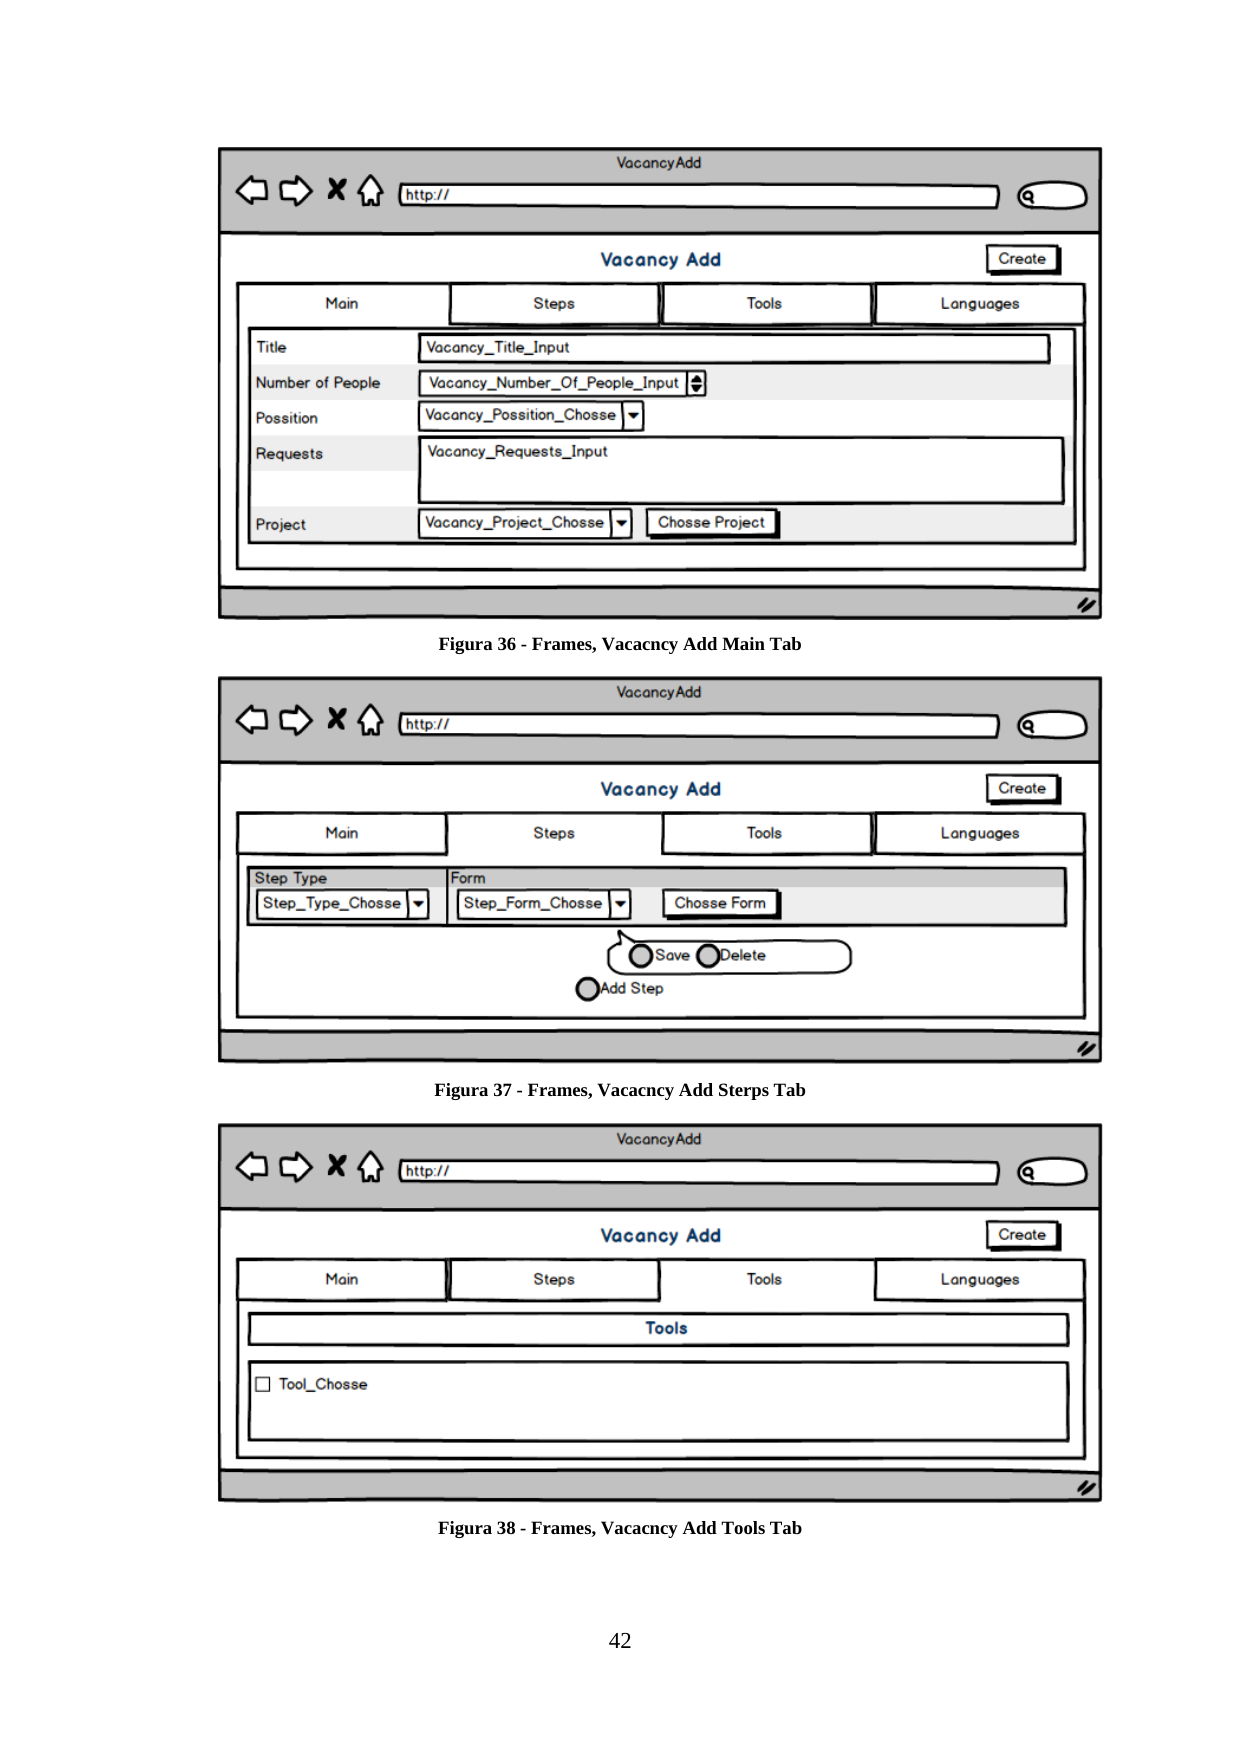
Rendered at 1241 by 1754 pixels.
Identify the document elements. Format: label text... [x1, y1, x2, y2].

picture [217, 1121, 1103, 1504]
text Figura 37 - Frames, Vacacncy Add Sterps Tab [177, 1079, 1063, 1100]
picture [217, 147, 1103, 620]
text Figura 38 - Frames, Vacacncy Add Tools Tab [177, 1517, 1063, 1539]
text Figura 36 - Frames, Vacacncy Add Main Tab [177, 633, 1063, 654]
picture [217, 675, 1103, 1066]
